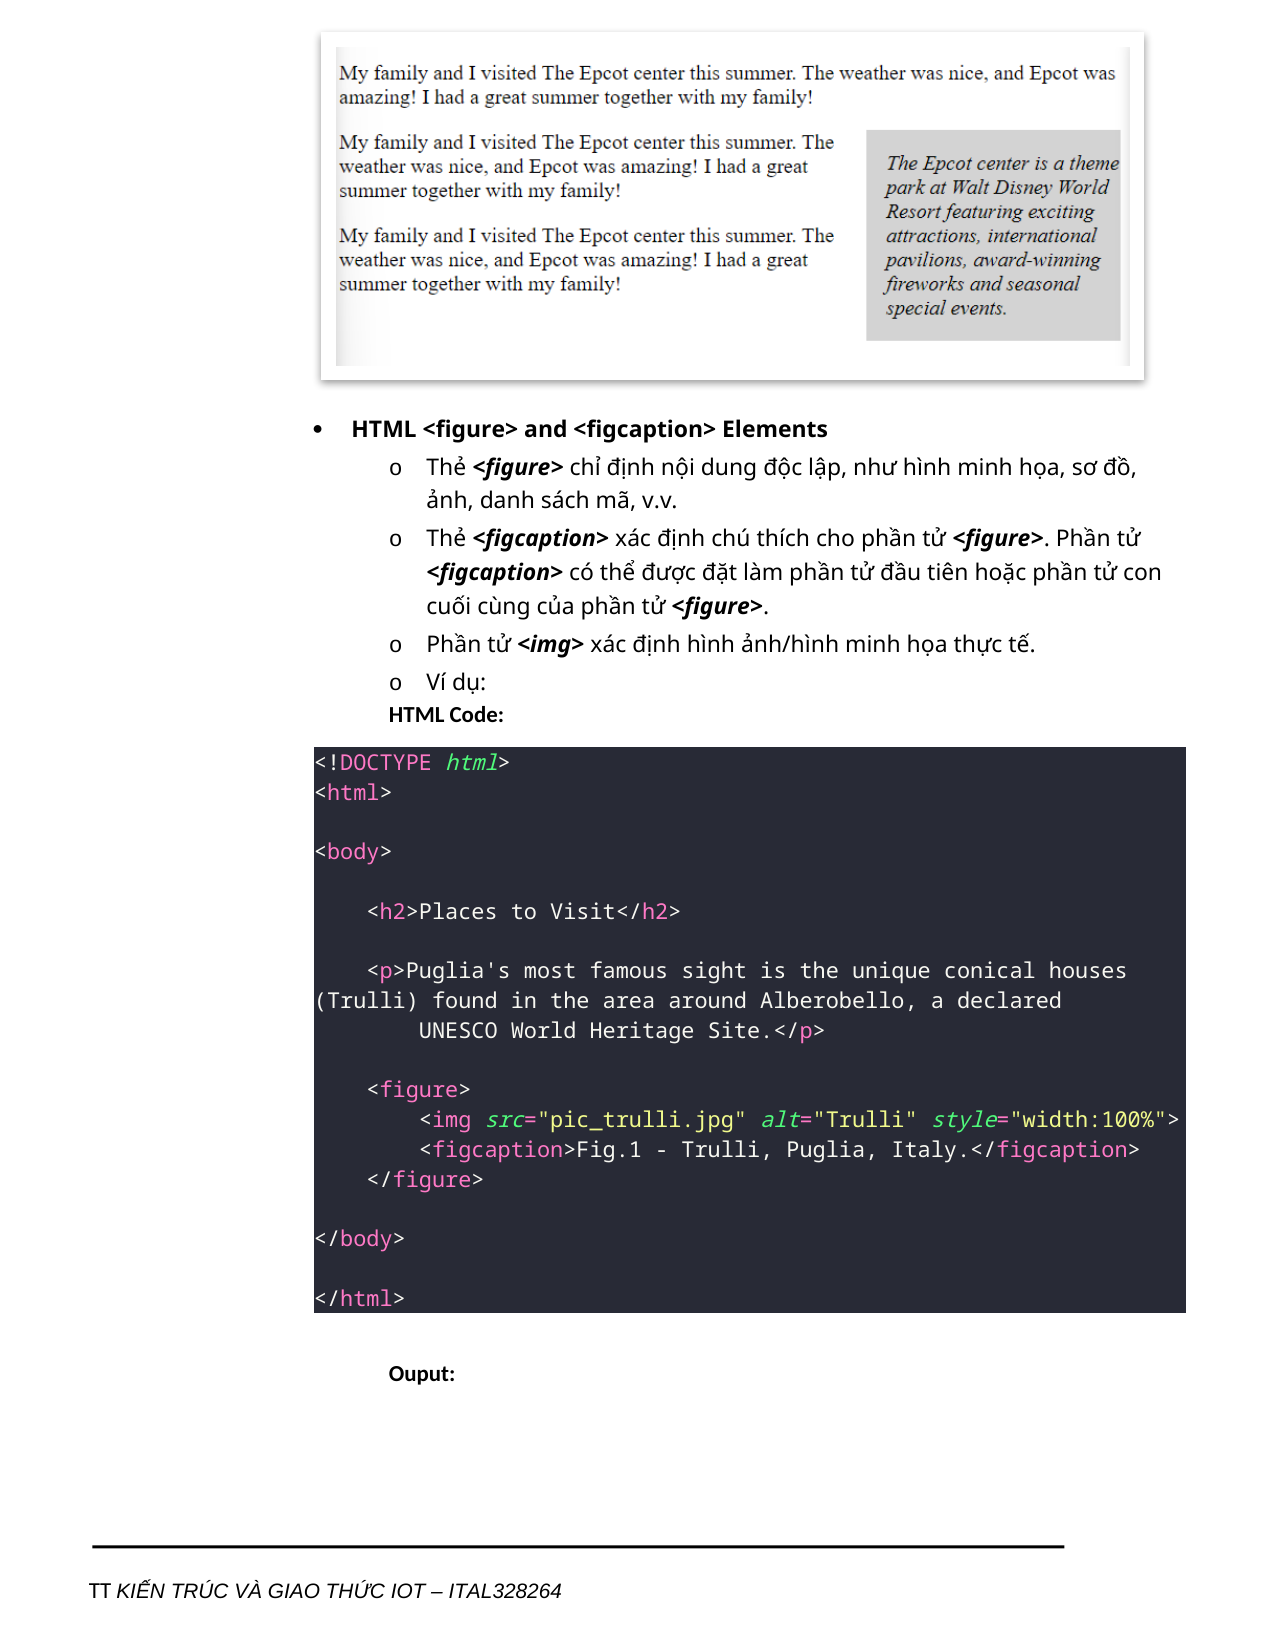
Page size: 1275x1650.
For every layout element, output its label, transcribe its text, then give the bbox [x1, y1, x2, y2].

subtitle Thẻ <figure> chỉ định nội dung độc lập, như hình minh họa, sơ đồ, ảnh, danh sách mã, v.v. [389, 451, 1186, 516]
text <h2>Places to Visit</h2> [314, 896, 1186, 925]
text <html> [314, 776, 1186, 806]
text </body> [314, 1223, 1186, 1253]
text <img src="pic_trulli.jpg" alt="Trulli" style="width:100%"> [314, 1104, 1186, 1134]
text <figure> [314, 1074, 1186, 1104]
subtitle Thẻ <figcaption> xác định chú thích cho phần tử <figure>. Phần tử <figcaption> có thể được đặt làm phần tử đầu tiên hoặc phần tử con cuối cùng của phần tử <figure>. [389, 522, 1186, 621]
text <!DOCTYPE html> [314, 747, 1186, 776]
text </html> [314, 1283, 1186, 1313]
subtitle Ví dụ: [389, 666, 1186, 697]
text UNESCO World Heritage Site.</p> [314, 1015, 1186, 1044]
subtitle HTML <figure> and <figcaption> Elements [314, 413, 1186, 444]
text Ouput: [389, 1359, 1186, 1388]
text HTML Code: [389, 700, 1186, 728]
text <p>Puglia's most famous sight is the unique conical houses (Trulli) found in the area around Alberobello, a declared [314, 955, 1186, 1015]
text <body> [314, 836, 1186, 866]
text </figure> [314, 1164, 1186, 1193]
text <figcaption>Fig.1 - Trulli, Puglia, Italy.</figcaption> [314, 1134, 1186, 1164]
picture [336, 47, 1130, 366]
subtitle Phần tử <img> xác định hình ảnh/hình minh họa thực tế. [389, 628, 1186, 659]
